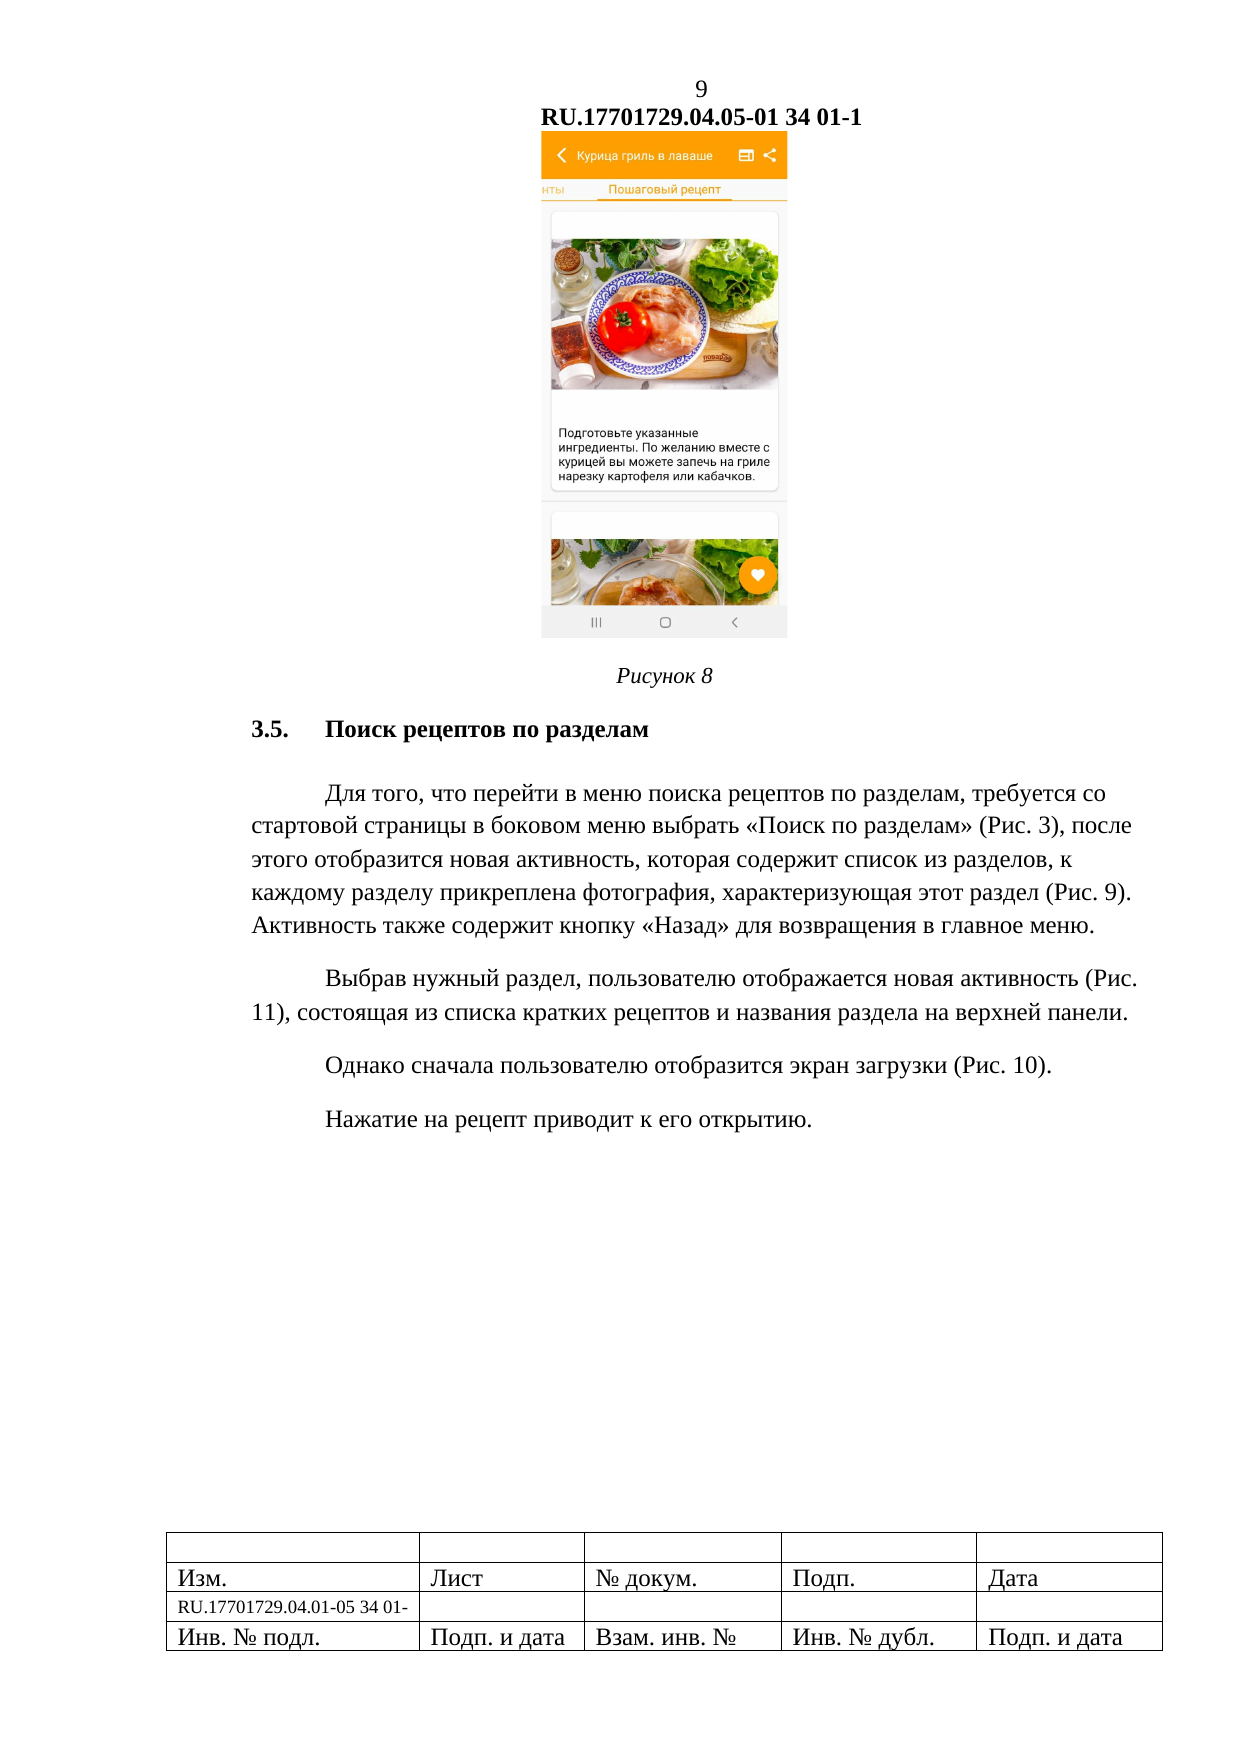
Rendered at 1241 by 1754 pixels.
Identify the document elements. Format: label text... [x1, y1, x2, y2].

picture [541, 131, 788, 638]
text Нажатие на рецепт приводит к его открытию. [251, 1104, 1152, 1133]
text Рисунок 8 [177, 663, 1152, 689]
text Для того, что перейти в меню поиска рецептов по разделам, требуется со стартовой страницы в боковом меню выбрать «Поиск по разделам» (Рис. 3), после этого отобразится новая активность, которая содержит список из разделов, к каждому разделу прикреплена фотография, характеризующая этот раздел (Рис. 9). Активность также содержит кнопку «Назад» для возвращения в главное меню. [251, 778, 1152, 938]
text Выбрав нужный раздел, пользователю отображается новая активность (Рис. 11), состоящая из списка кратких рецептов и названия раздела на верхней панели. [251, 963, 1152, 1025]
subtitle Поиск рецептов по разделам [251, 714, 1152, 742]
text Однако сначала пользователю отобразится экран загрузки (Рис. 10). [251, 1050, 1152, 1079]
